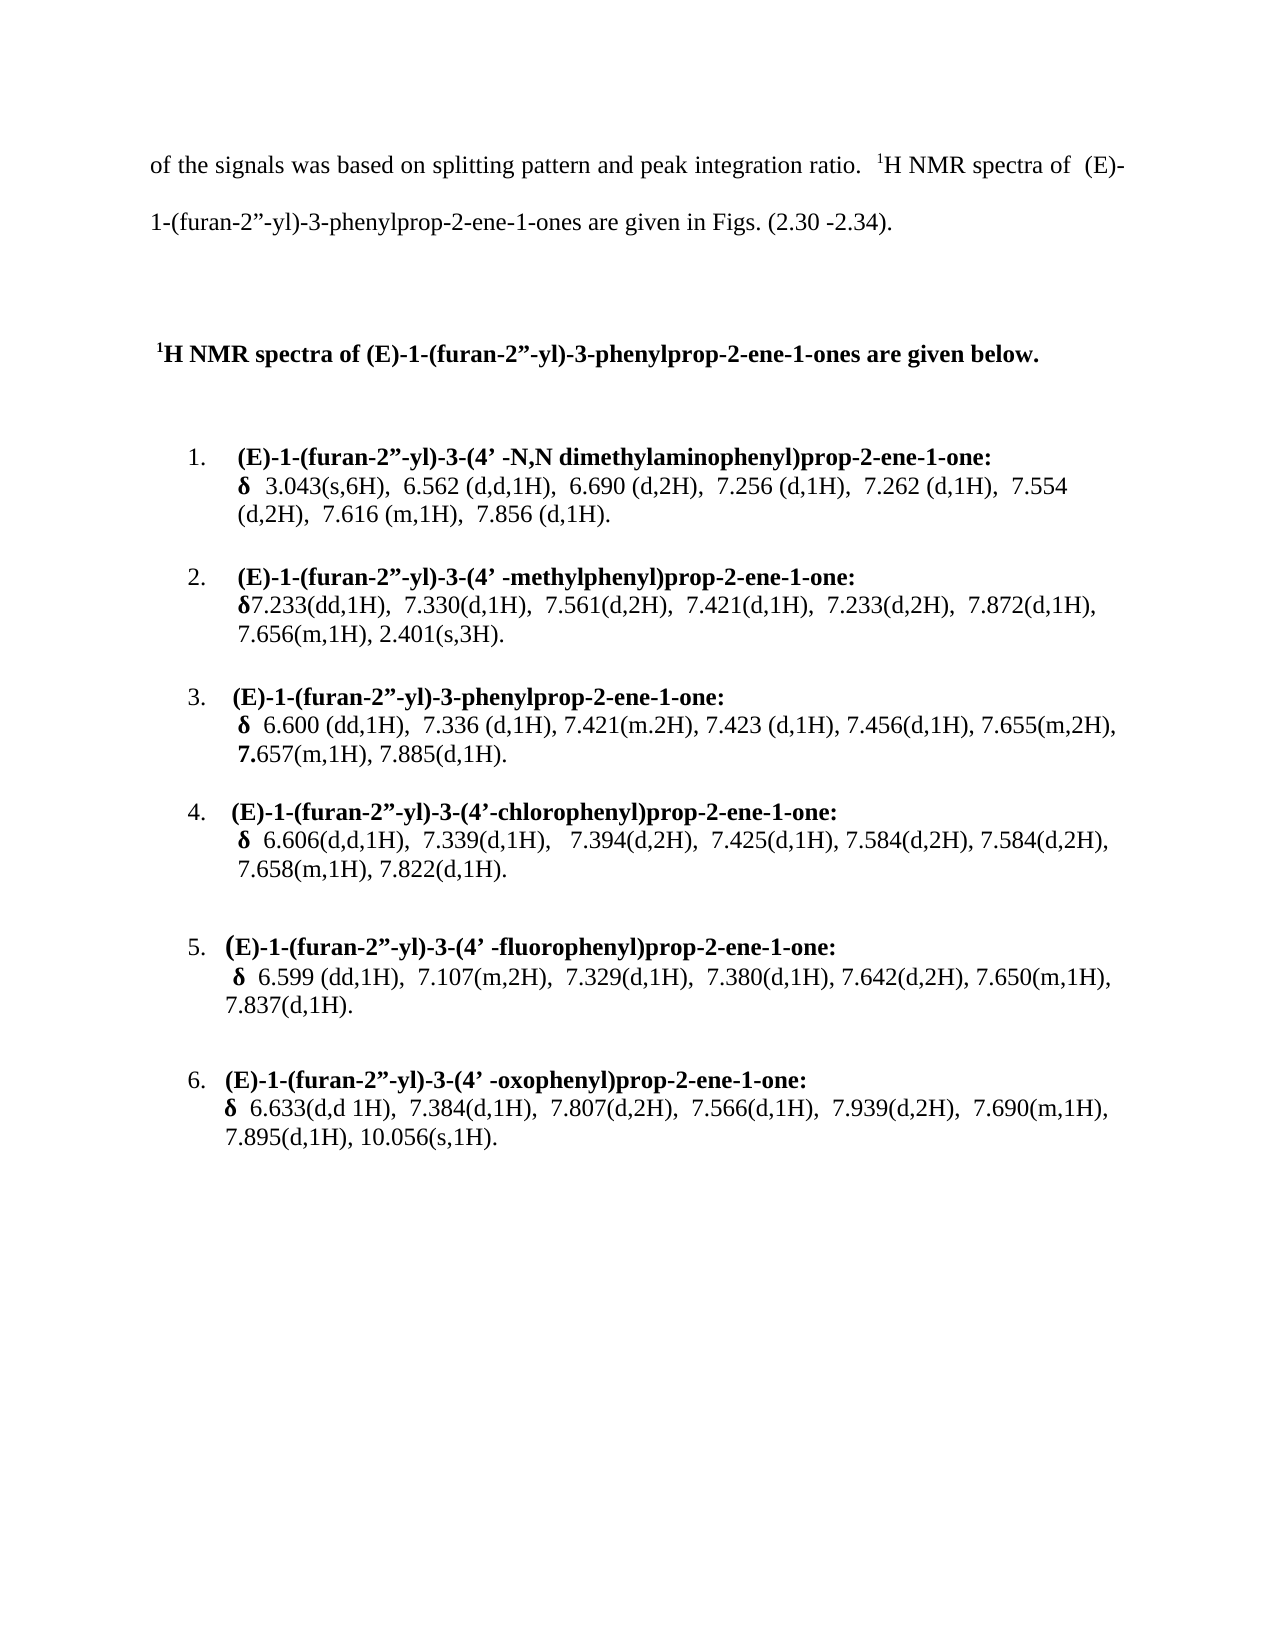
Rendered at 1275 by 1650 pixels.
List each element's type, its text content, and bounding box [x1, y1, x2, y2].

text 7.657(m,1H), 7.885(d,1H). [225, 739, 1125, 768]
text 1H NMR spectra of (E)-1-(furan-2”-yl)-3-phenylprop-2-ene-1-ones are given below. [150, 339, 1125, 368]
text δ 6.633(d,d 1H), 7.384(d,1H), 7.807(d,2H), 7.566(d,1H), 7.939(d,2H), 7.690(m,1H), [187, 1093, 1125, 1122]
list (E)-1-(furan-2”-yl)-3-(4’ -N,N dimethylaminophenyl)prop-2-ene-1-one: [187, 442, 1125, 471]
text 7.658(m,1H), 7.822(d,1H). [225, 854, 1125, 883]
text δ 3.043(s,6H), 6.562 (d,d,1H), 6.690 (d,2H), 7.256 (d,1H), 7.262 (d,1H), 7.554 [225, 471, 1125, 499]
text δ7.233(dd,1H), 7.330(d,1H), 7.561(d,2H), 7.421(d,1H), 7.233(d,2H), 7.872(d,1H), [225, 591, 1125, 619]
text 7.895(d,1H), 10.056(s,1H). [187, 1122, 1125, 1151]
text (d,2H), 7.616 (m,1H), 7.856 (d,1H). [225, 499, 1125, 528]
list (E)-1-(furan-2”-yl)-3-phenylprop-2-ene-1-one: [187, 682, 1125, 710]
text δ 6.600 (dd,1H), 7.336 (d,1H), 7.421(m.2H), 7.423 (d,1H), 7.456(d,1H), 7.655(m,2H), [225, 710, 1125, 739]
list (E)-1-(furan-2”-yl)-3-(4’ -oxophenyl)prop-2-ene-1-one: [187, 1065, 1125, 1093]
list (E)-1-(furan-2”-yl)-3-(4’ -fluorophenyl)prop-2-ene-1-one: [187, 928, 1125, 962]
list δ 6.599 (dd,1H), 7.107(m,2H), 7.329(d,1H), 7.380(d,1H), 7.642(d,2H), 7.650(m,1H), 7.837(d,1H). [225, 962, 1125, 1019]
text 7.656(m,1H), 2.401(s,3H). [225, 619, 1125, 648]
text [150, 150, 1125, 236]
text δ 6.606(d,d,1H), 7.339(d,1H), 7.394(d,2H), 7.425(d,1H), 7.584(d,2H), 7.584(d,2H), [225, 825, 1125, 854]
list (E)-1-(furan-2”-yl)-3-(4’-chlorophenyl)prop-2-ene-1-one: [187, 797, 1125, 825]
list (E)-1-(furan-2”-yl)-3-(4’ -methylphenyl)prop-2-ene-1-one: [187, 562, 1125, 591]
